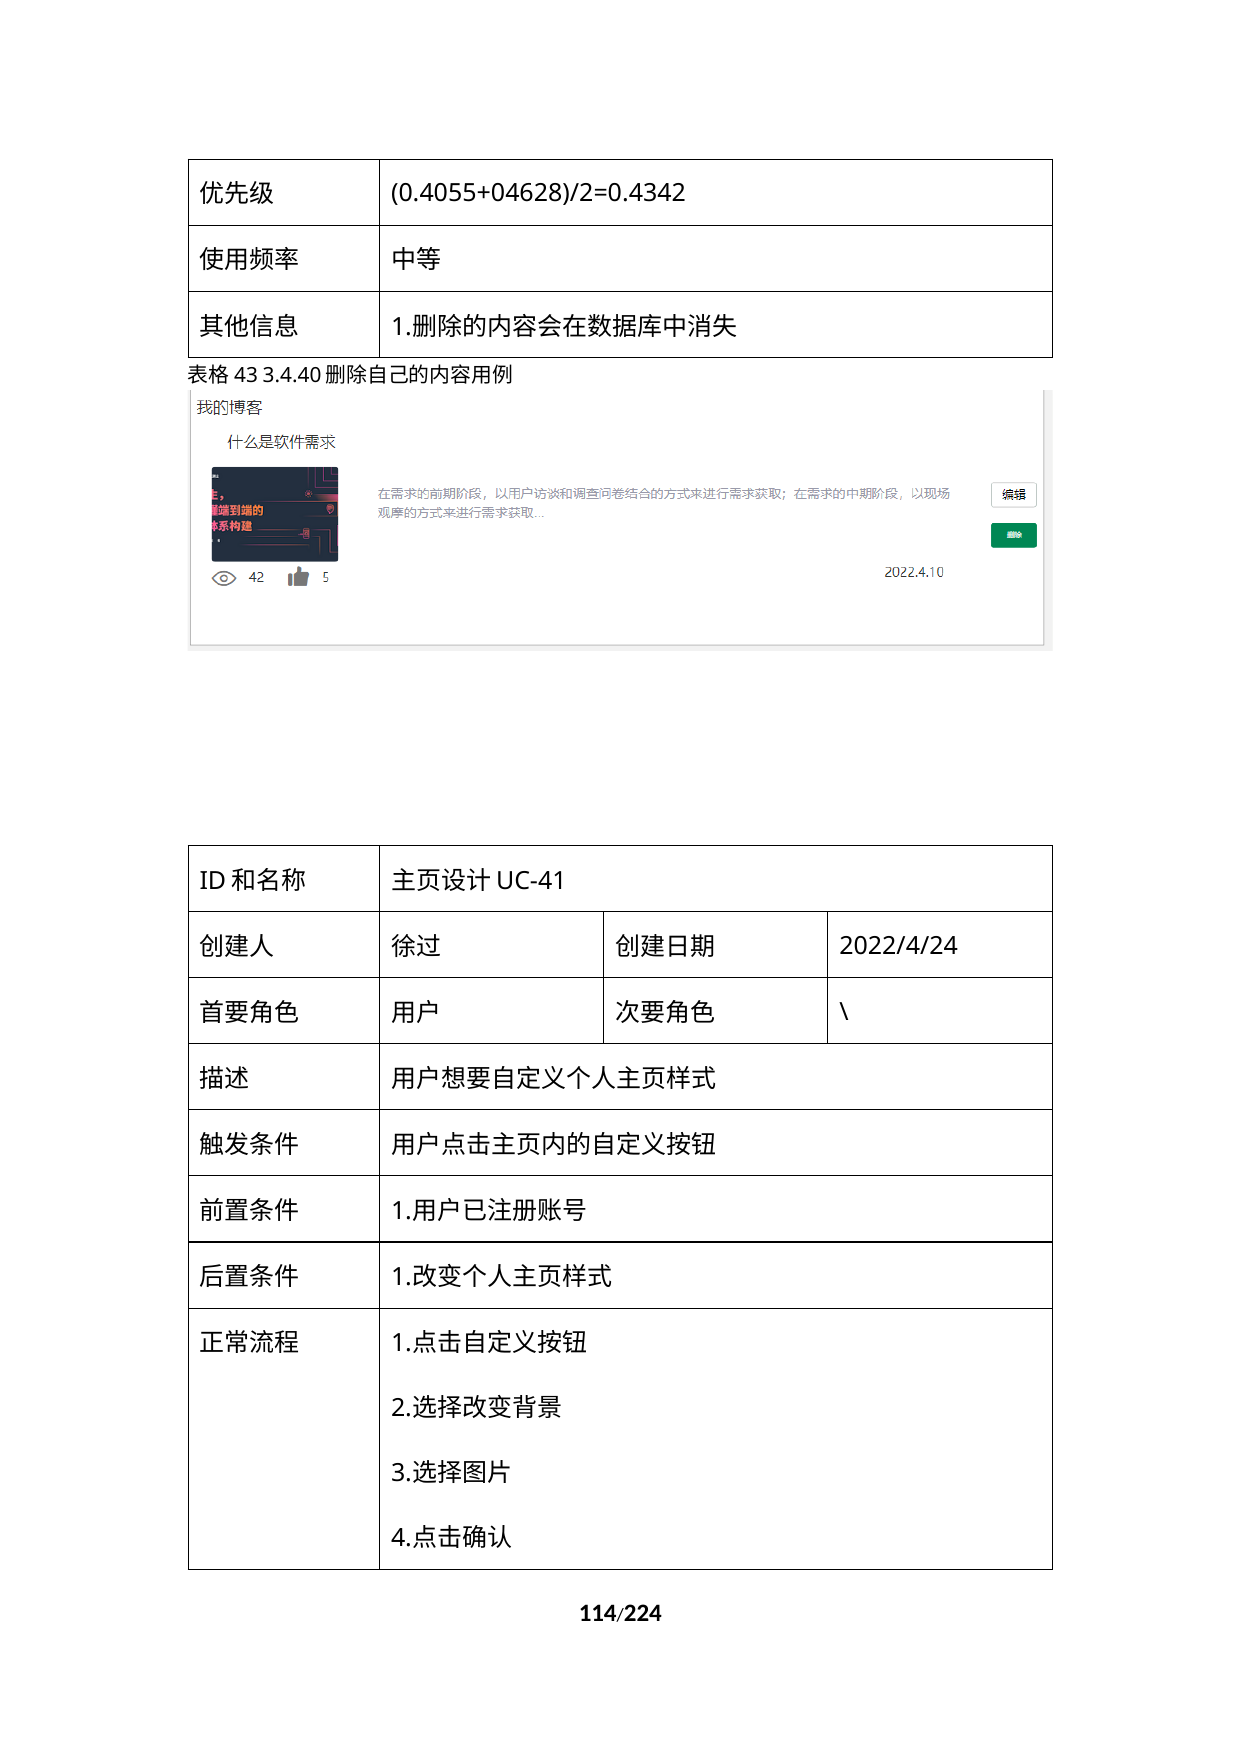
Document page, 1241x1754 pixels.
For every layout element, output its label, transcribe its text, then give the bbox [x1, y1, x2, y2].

table_cell 使用频率 [189, 226, 379, 291]
table_cell 中等 [380, 226, 1052, 291]
table_cell 后置条件 [189, 1243, 379, 1307]
table_cell 首要角色 [189, 978, 379, 1043]
table_cell 1.删除的内容会在数据库中消失 [380, 292, 1052, 357]
table_cell 创建日期 [604, 912, 827, 977]
table_cell (0.4055+04628)/2=0.4342 [380, 160, 1052, 224]
table_cell 描述 [189, 1044, 379, 1109]
table_cell 用户想要自定义个人主页样式 [380, 1044, 1052, 1109]
table_cell 创建人 [189, 912, 379, 977]
table_cell 用户点击主页内的自定义按钮 [380, 1110, 1052, 1175]
table_cell 1.点击自定义按钮 2.选择改变背景 3.选择图片 4.点击确认 [380, 1309, 1052, 1568]
table_cell 1.改变个人主页样式 [380, 1243, 1052, 1307]
table_cell 次要角色 [604, 978, 827, 1043]
table_cell \ [828, 978, 1052, 1043]
table_cell 2022/4/24 [828, 912, 1052, 977]
table_cell 触发条件 [189, 1110, 379, 1175]
table_header ID和名称 [189, 846, 379, 911]
table_cell 用户 [380, 978, 603, 1043]
table_cell 1.用户已注册账号 [380, 1176, 1052, 1241]
table_cell 优先级 [189, 160, 379, 224]
table_cell 其他信息 [189, 292, 379, 357]
table_cell 徐过 [380, 912, 603, 977]
text 表格 43 3.4.40删除自己的内容用例 [187, 358, 1053, 390]
picture [187, 390, 1053, 651]
table_header 主页设计UC-41 [380, 846, 1052, 911]
table_cell 正常流程 [189, 1309, 379, 1568]
table_cell 前置条件 [189, 1176, 379, 1241]
